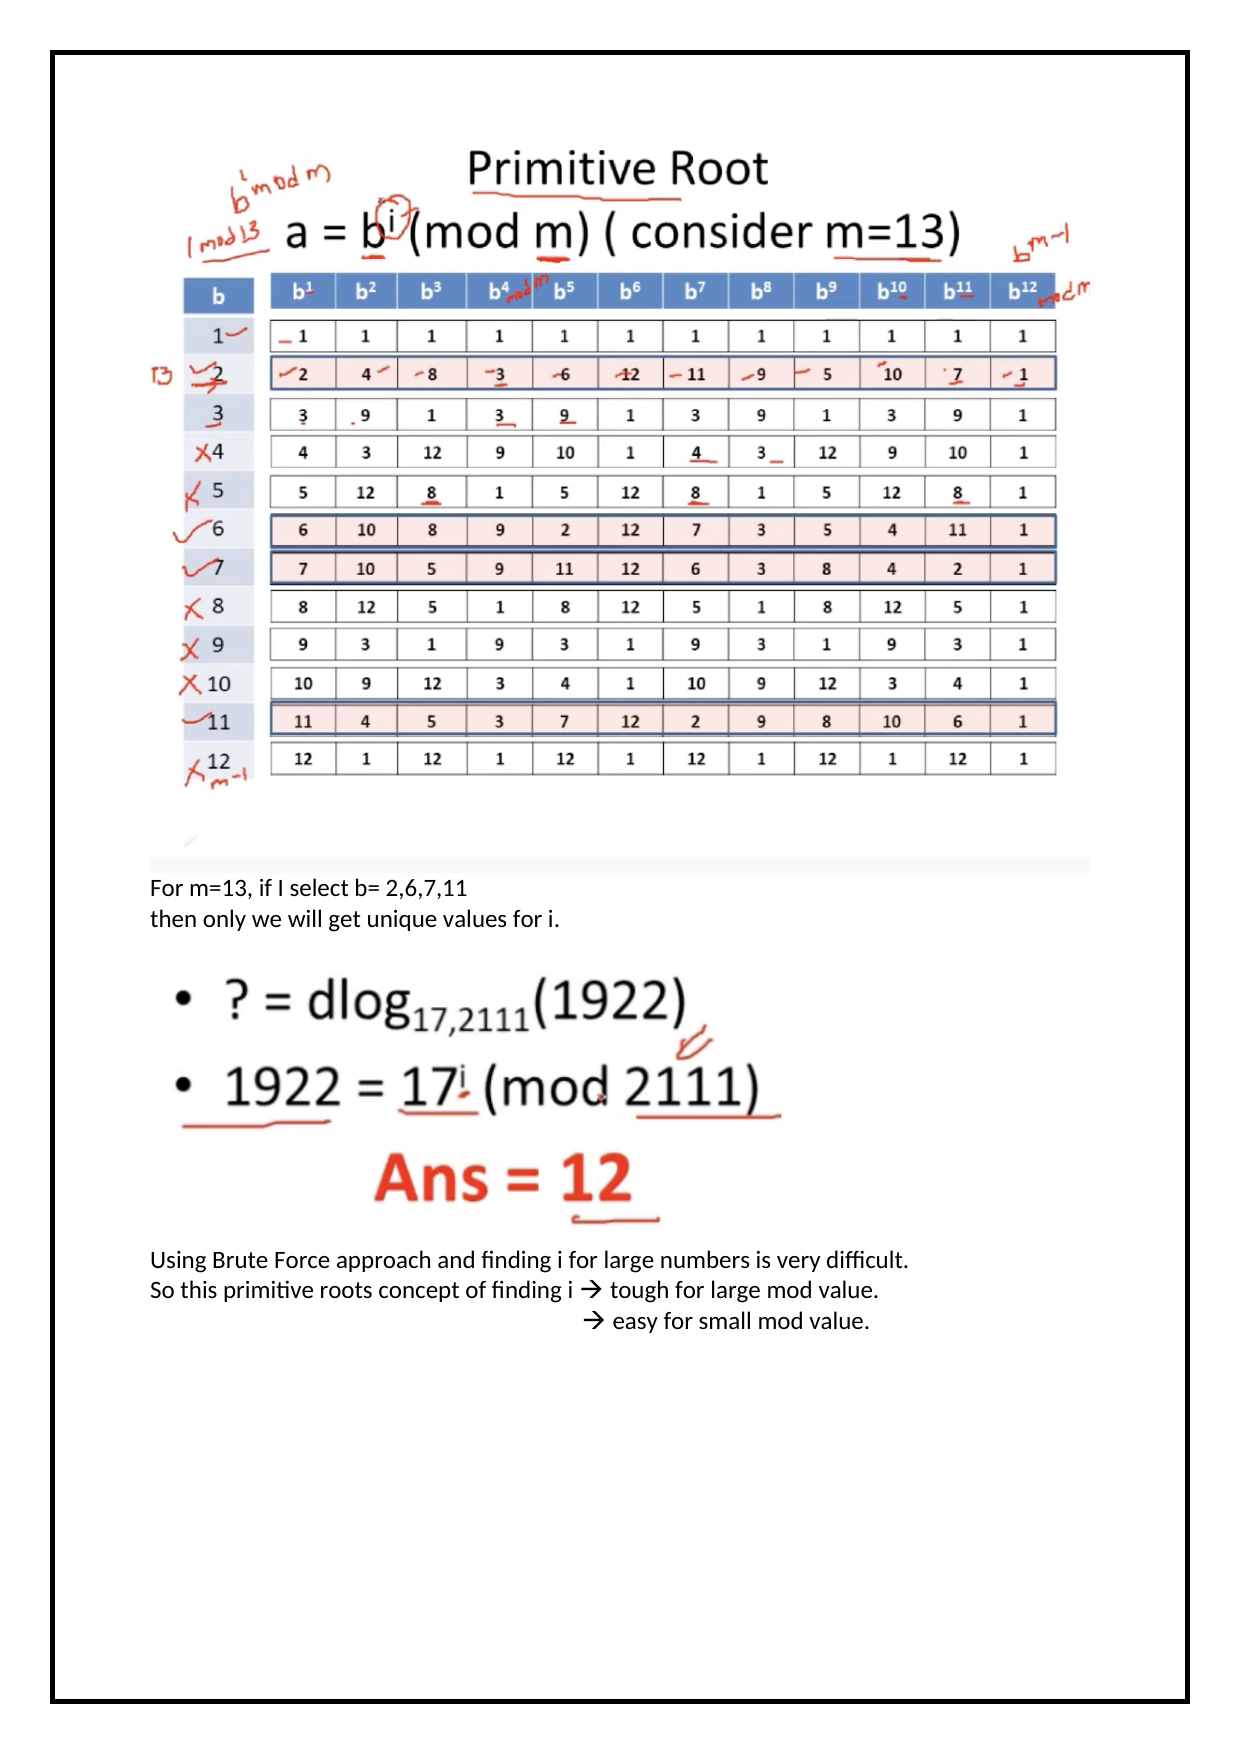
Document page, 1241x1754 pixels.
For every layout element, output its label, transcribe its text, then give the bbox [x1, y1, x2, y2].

text Using Brute Force approach and finding i for large numbers is very difficult. So this primitive roots concept of finding i tough for large mod value. easy for small mod value. [150, 1244, 1090, 1336]
text For m=13, if I select b= 2,6,7,11 then only we will get unique values for i. [150, 873, 1090, 934]
picture [150, 933, 782, 1244]
picture [150, 150, 1091, 873]
